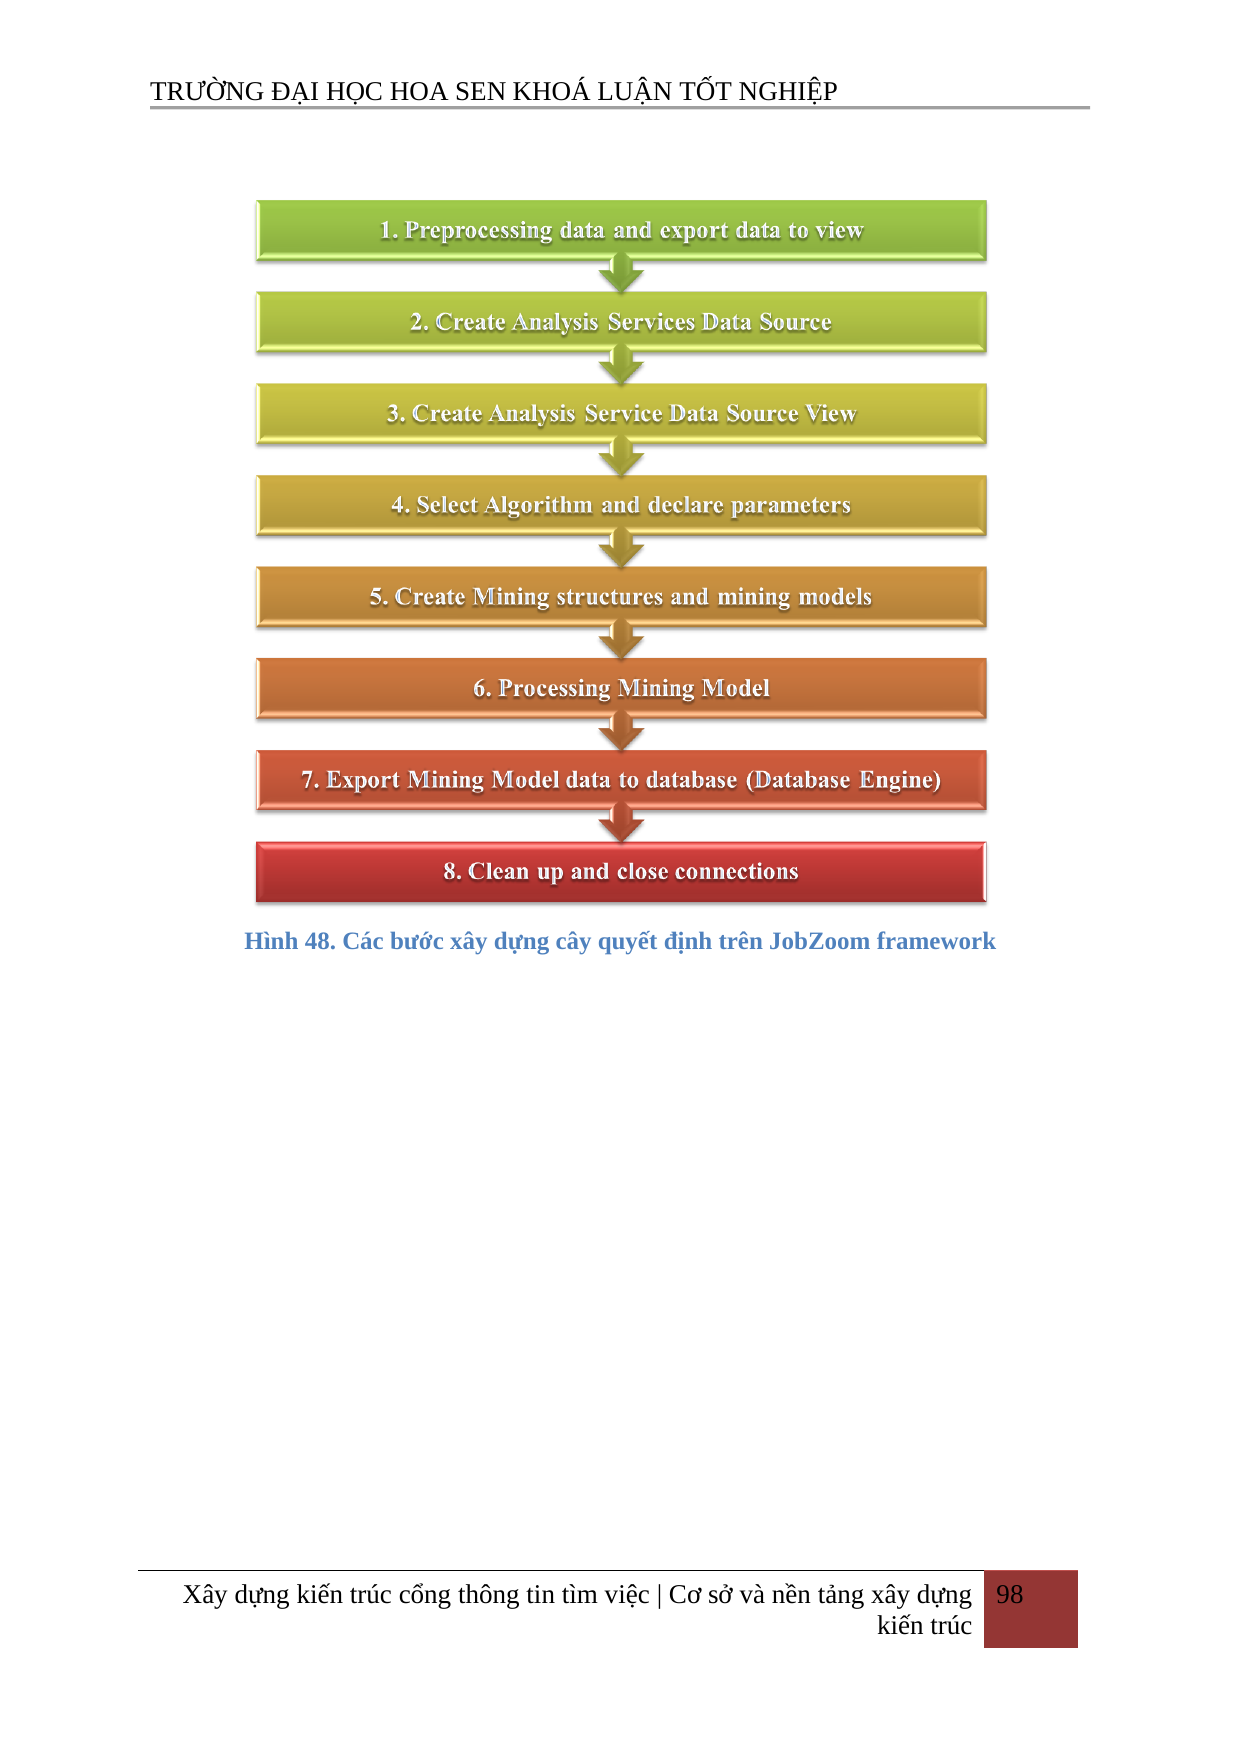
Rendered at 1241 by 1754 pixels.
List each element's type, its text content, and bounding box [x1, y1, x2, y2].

text Hình 48. Các bước xây dựng cây quyết định trên JobZoom framework [150, 926, 1090, 955]
picture [249, 196, 992, 911]
